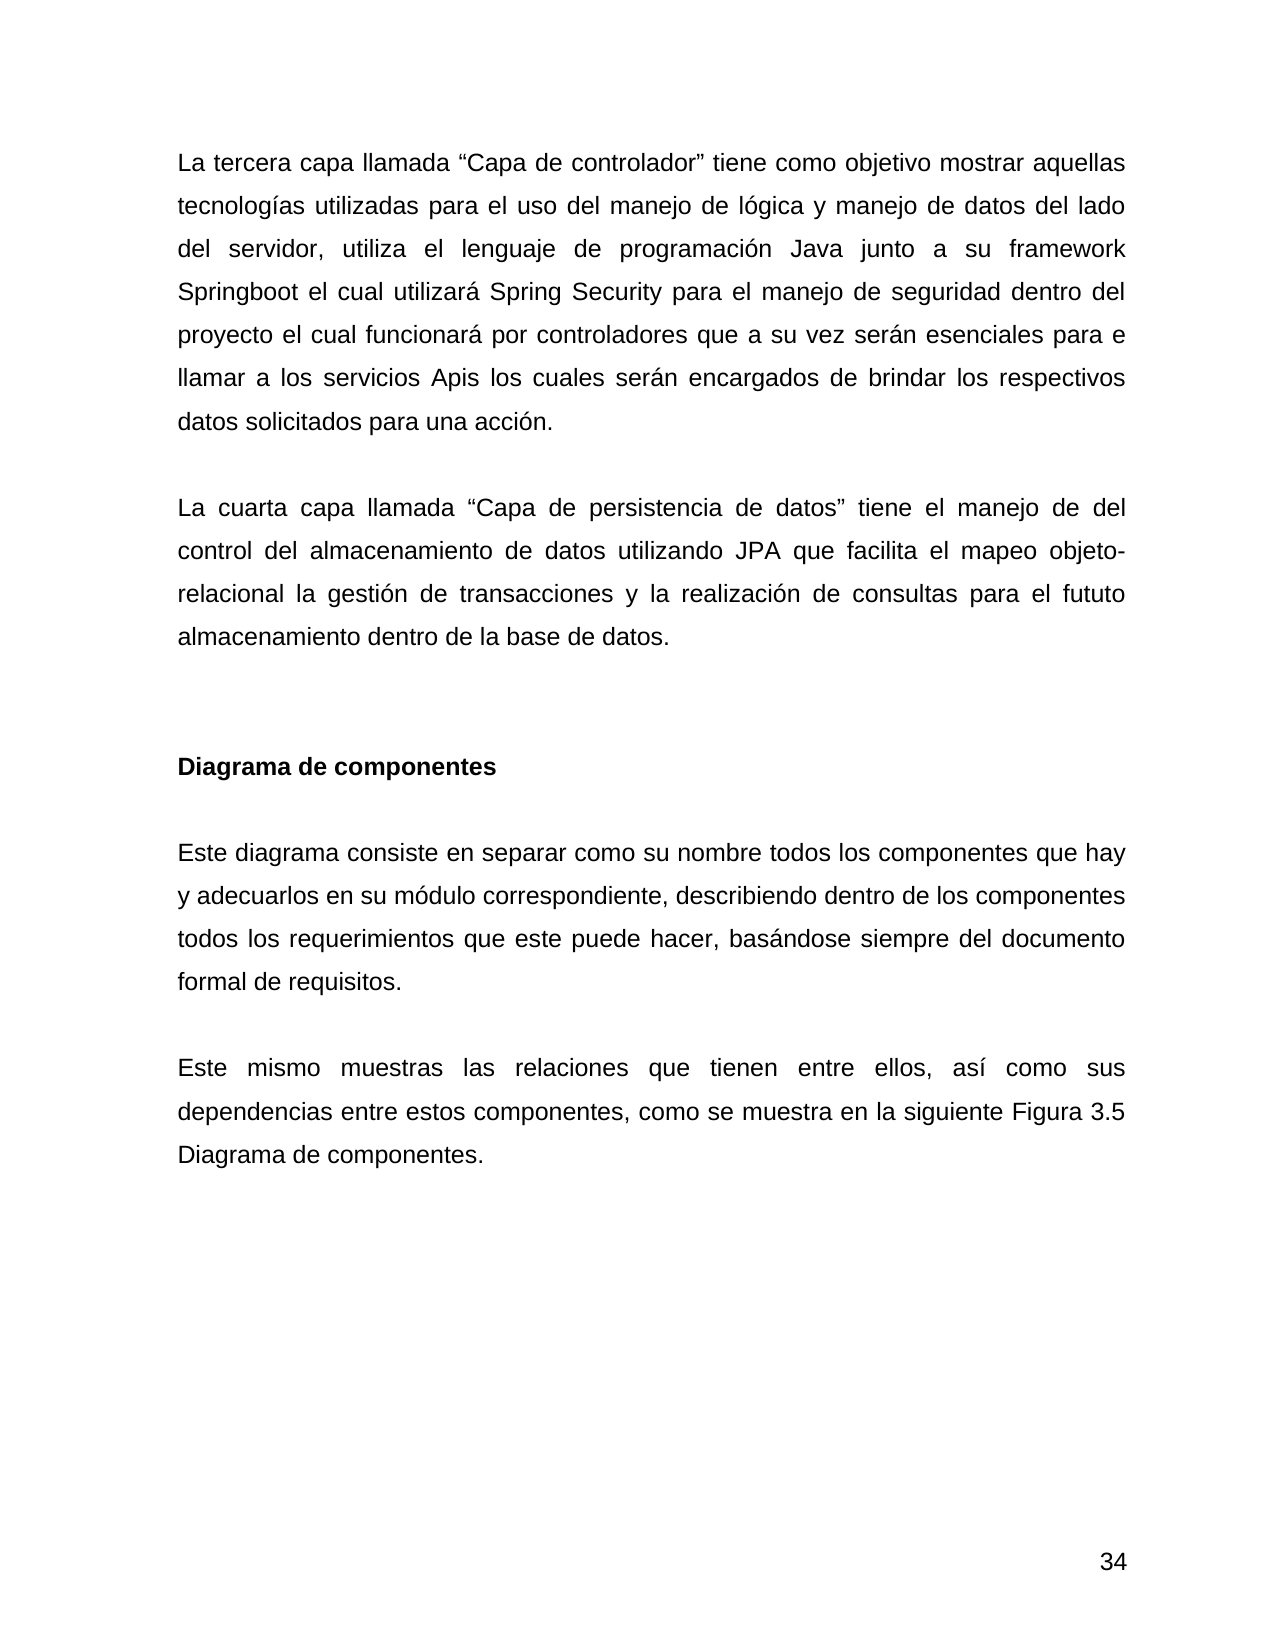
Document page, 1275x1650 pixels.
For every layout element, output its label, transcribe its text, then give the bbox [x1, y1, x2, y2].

text Diagrama de componentes [177, 751, 1127, 780]
text Este diagrama consiste en separar como su nombre todos los componentes que hay y adecuarlos en su módulo correspondiente, describiendo dentro de los componentes todos los requerimientos que este puede hacer, basándose siempre del documento formal de requisitos. [177, 838, 1127, 996]
text Este mismo muestras las relaciones que tienen entre ellos, así como sus dependencias entre estos componentes, como se muestra en la siguiente Figura 3.5 Diagrama de componentes. [177, 1053, 1127, 1168]
text La tercera capa llamada “Capa de controlador” tiene como objetivo mostrar aquellas tecnologías utilizadas para el uso del manejo de lógica y manejo de datos del lado del servidor, utiliza el lenguaje de programación Java junto a su framework Springboot el cual utilizará Spring Security para el manejo de seguridad dentro del proyecto el cual funcionará por controladores que a su vez serán esenciales para e llamar a los servicios Apis los cuales serán encargados de brindar los respectivos datos solicitados para una acción. [177, 148, 1127, 435]
text La cuarta capa llamada “Capa de persistencia de datos” tiene el manejo de del control del almacenamiento de datos utilizando JPA que facilita el mapeo objeto-relacional la gestión de transacciones y la realización de consultas para el fututo almacenamiento dentro de la base de datos. [177, 493, 1127, 651]
